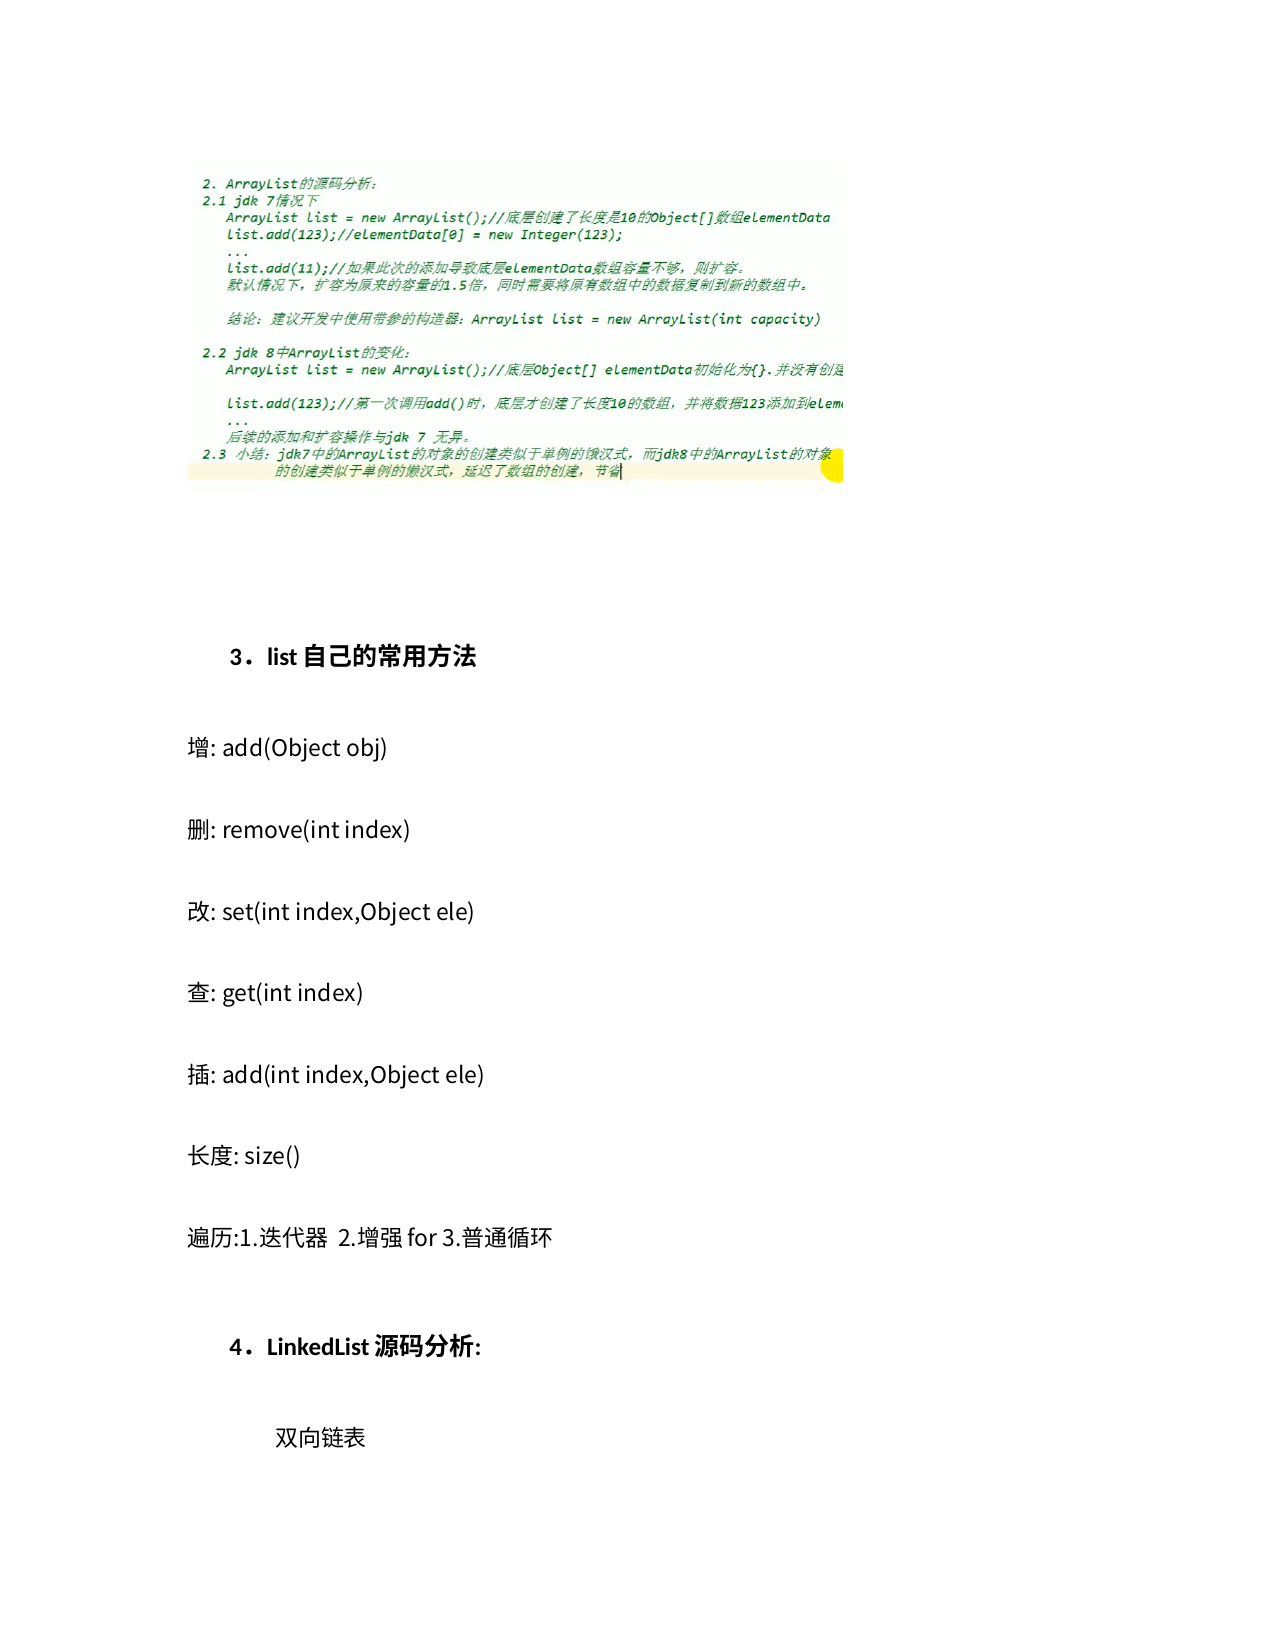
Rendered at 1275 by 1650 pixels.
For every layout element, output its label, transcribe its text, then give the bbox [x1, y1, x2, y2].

subtitle LinkedList源码分析: [187, 1312, 1087, 1377]
text 查: get(int index) [187, 959, 1087, 1024]
text 长度: size() [187, 1122, 1087, 1187]
text 插: add(int index,Object ele) [187, 1041, 1087, 1106]
text 改: set(int index,Object ele) [187, 877, 1087, 942]
text 增: add(Object obj) [187, 714, 1087, 779]
text 遍历:1.迭代器 2.增强for 3.普通循环 [187, 1204, 1087, 1269]
subtitle list自己的常用方法 [187, 622, 1087, 687]
text 双向链表 [187, 1404, 1087, 1469]
text 删: remove(int index) [187, 796, 1087, 861]
